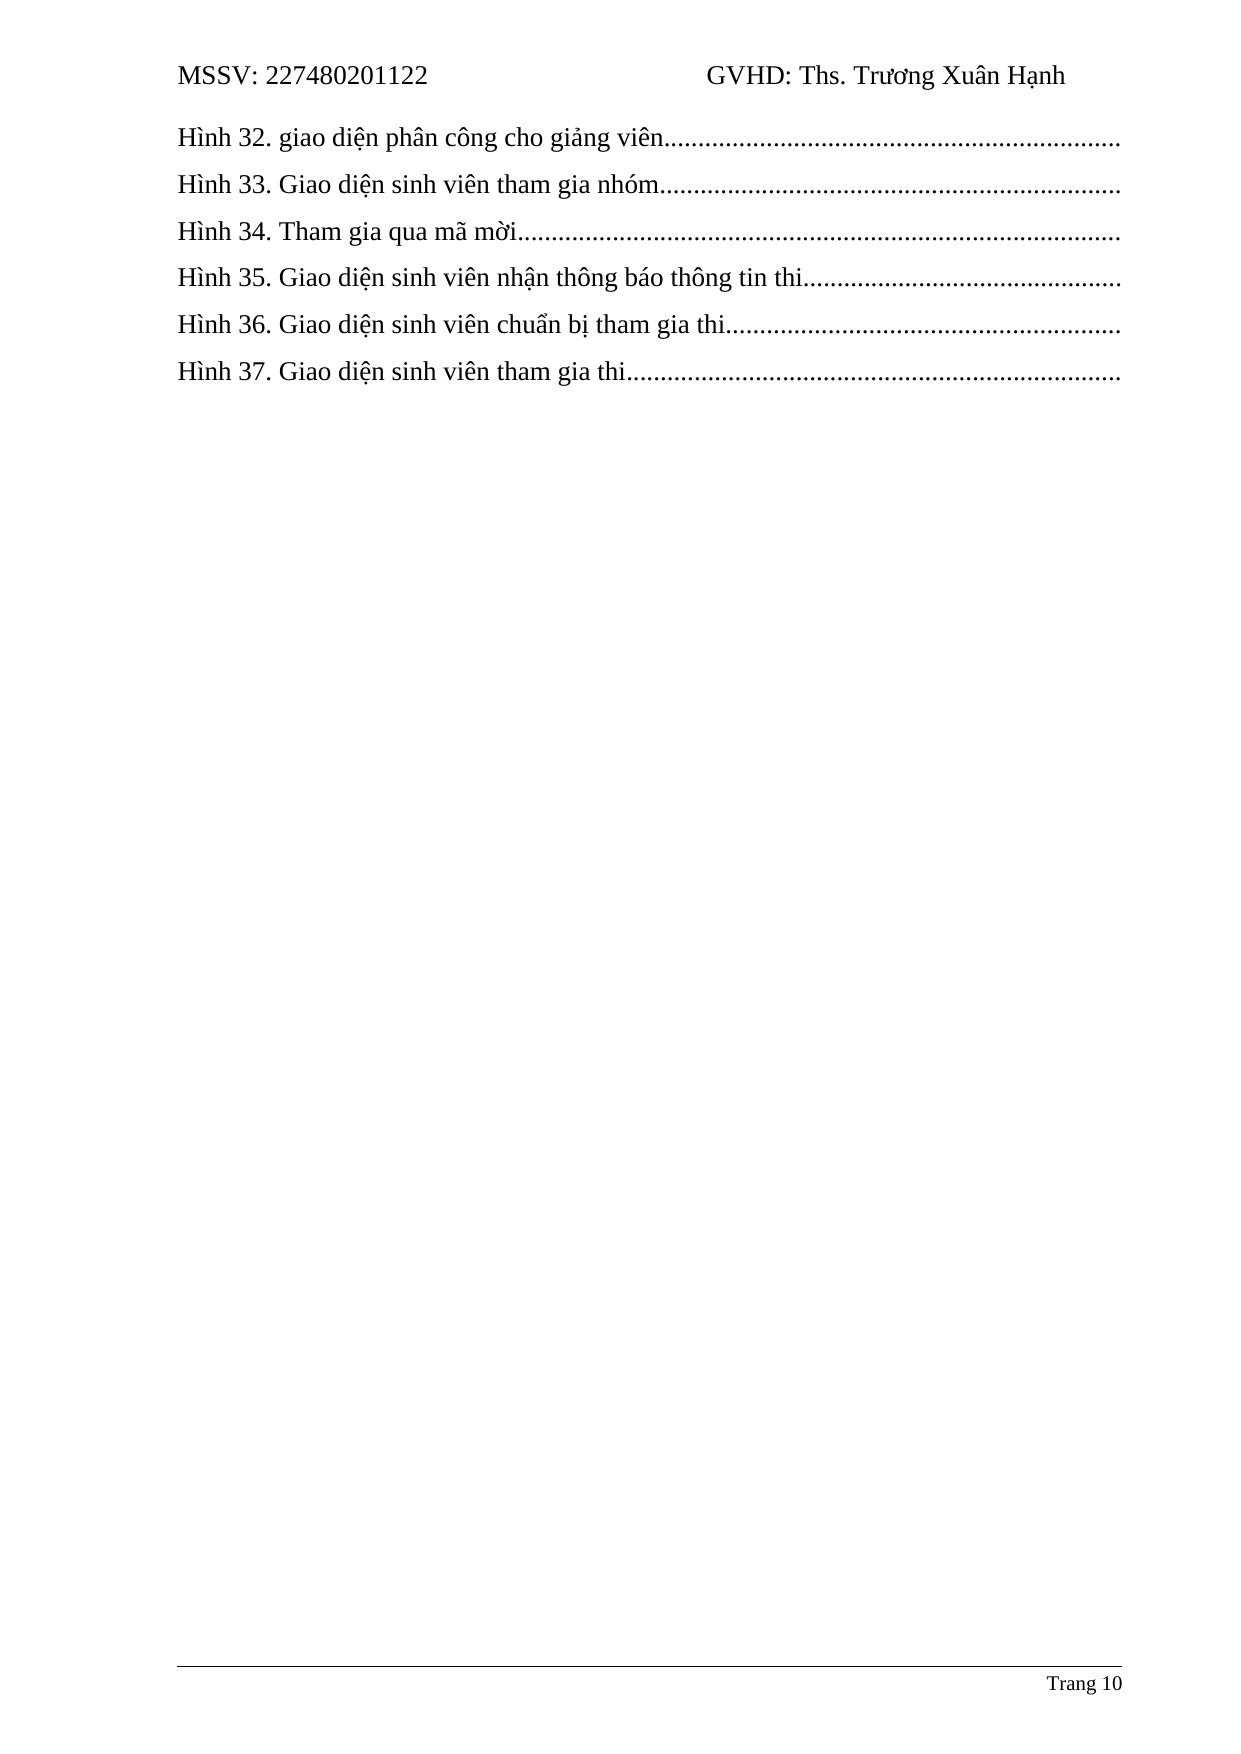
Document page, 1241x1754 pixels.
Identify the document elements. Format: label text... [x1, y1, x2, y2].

text Hình 33. Giao diện sinh viên tham gia nhóm 63 [177, 168, 1122, 199]
text Hình 35. Giao diện sinh viên nhận thông báo thông tin thi 64 [177, 261, 1122, 292]
text Hình 37. Giao diện sinh viên tham gia thi 65 [177, 355, 1122, 386]
text Hình 34. Tham gia qua mã mời 63 [177, 215, 1122, 246]
text Hình 36. Giao diện sinh viên chuẩn bị tham gia thi 64 [177, 308, 1122, 339]
text Hình 32. giao diện phân công cho giảng viên 62 [177, 121, 1122, 152]
